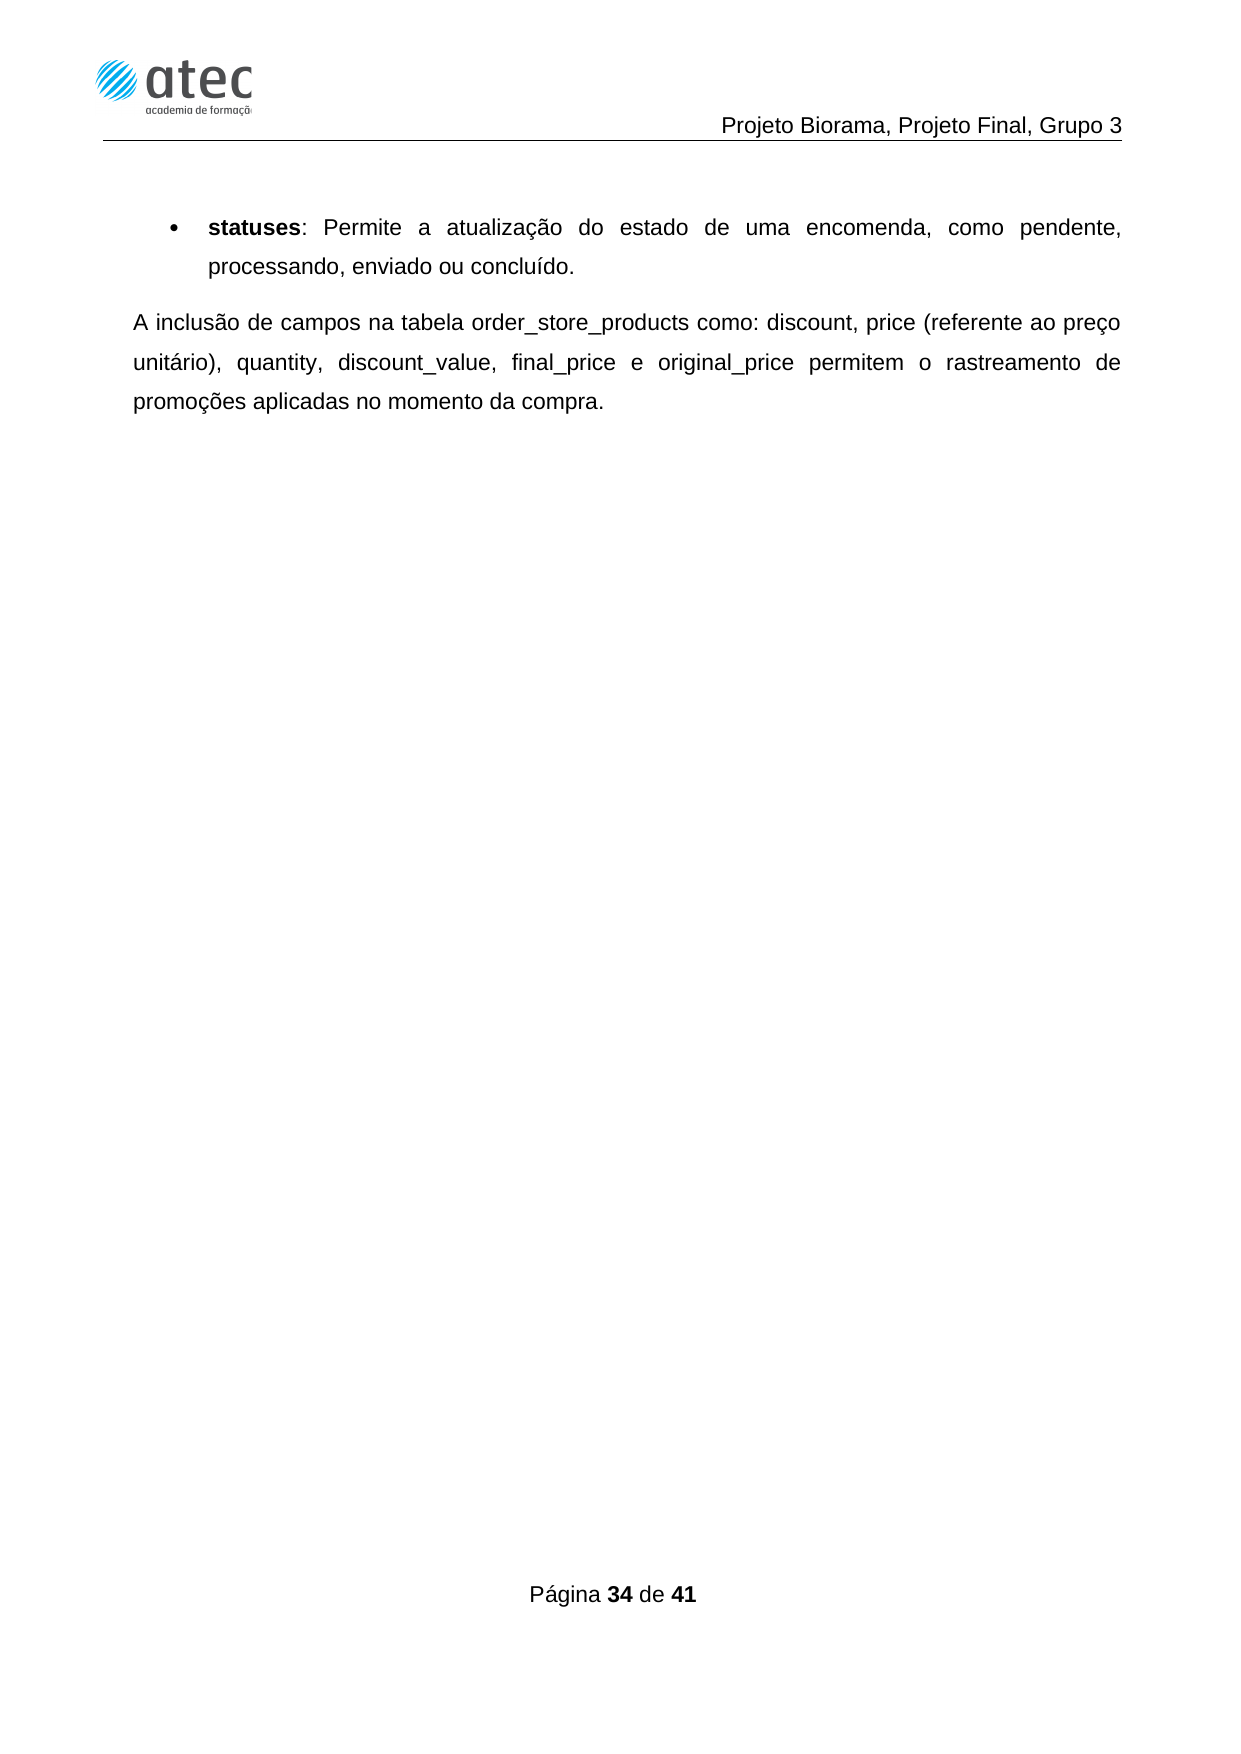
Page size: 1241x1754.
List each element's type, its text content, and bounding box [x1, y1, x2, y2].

text A inclusão de campos na tabela order_store_products como: discount, price (referente ao preço unitário), quantity, discount_value, final_price e original_price permitem o rastreamento de promoções aplicadas no momento da compra. [133, 309, 1122, 414]
list statuses: Permite a atualização do estado de uma encomenda, como pendente, processando, enviado ou concluído. [170, 213, 1122, 279]
picture [95, 60, 252, 116]
picture [103, 66, 112, 75]
